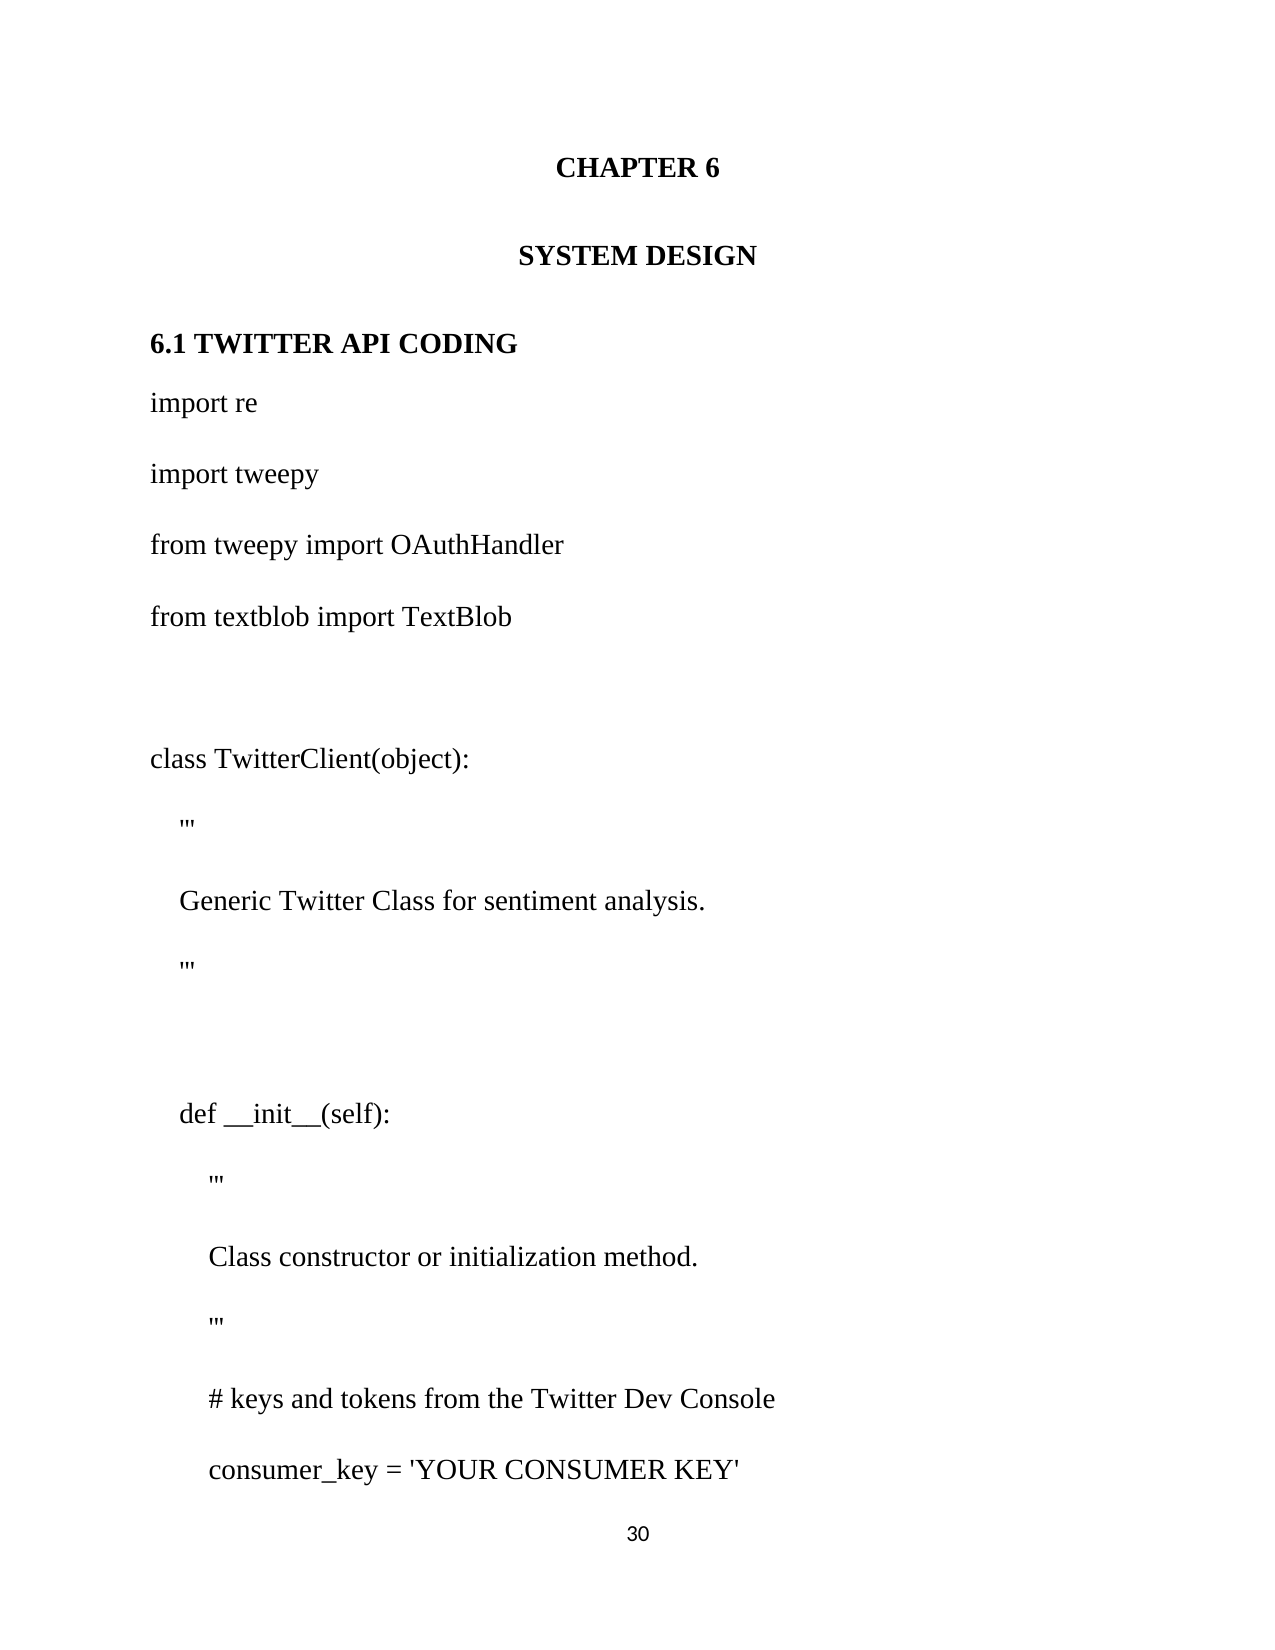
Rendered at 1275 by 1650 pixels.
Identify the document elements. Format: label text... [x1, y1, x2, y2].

text ''' [150, 1168, 1125, 1201]
text from tweepy import OAuthHandler [150, 527, 1125, 561]
text ''' [150, 812, 1125, 846]
text ''' [150, 1310, 1125, 1344]
text import tweepy [150, 456, 1125, 490]
text ''' [150, 954, 1125, 988]
text consumer_key = 'YOUR CONSUMER KEY' [150, 1452, 1125, 1486]
text import re [150, 385, 1125, 419]
text Class constructor or initialization method. [150, 1239, 1125, 1272]
text SYSTEM DESIGN [150, 238, 1125, 271]
text from textblob import TextBlob [150, 599, 1125, 632]
text # keys and tokens from the Twitter Dev Console [150, 1381, 1125, 1415]
text 6.1 TWITTER API CODING [150, 326, 1125, 359]
text class TwitterClient(object): [150, 741, 1125, 774]
text Generic Twitter Class for sentiment analysis. [150, 883, 1125, 917]
text CHAPTER 6 [150, 150, 1125, 183]
text def __init__(self): [150, 1097, 1125, 1130]
